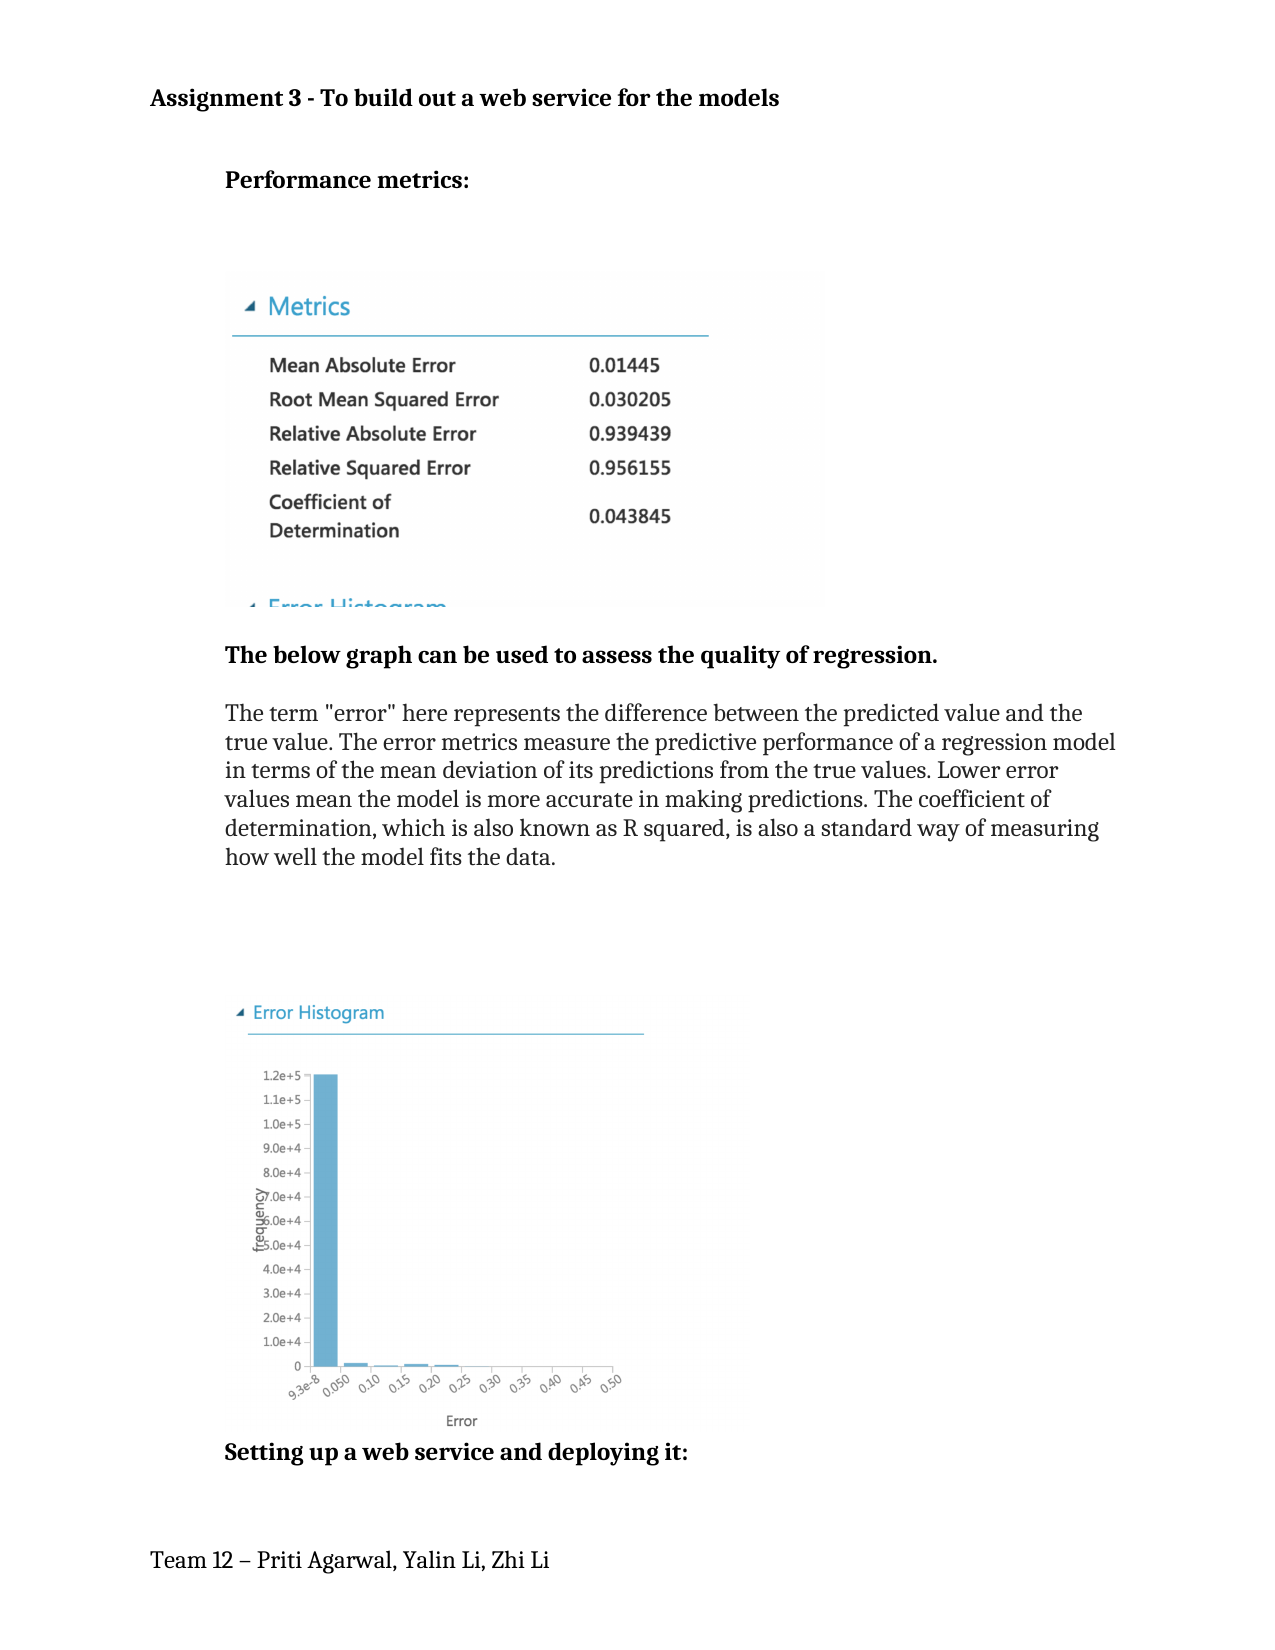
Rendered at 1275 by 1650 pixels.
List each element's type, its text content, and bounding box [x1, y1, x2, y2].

text Performance metrics: [178, 166, 1125, 195]
text Setting up a web service and deploying it: [178, 1438, 1125, 1467]
picture [225, 995, 750, 1432]
text The below graph can be used to assess the quality of regression. [225, 641, 1125, 670]
picture [225, 271, 825, 607]
text The term "error" here represents the difference between the predicted value and the true value. The error metrics measure the predictive performance of a regression model in terms of the mean deviation of its predictions from the true values. Lower error values mean the model is more accurate in making predictions. The coefficient of determination, which is also known as R squared, is also a standard way of measuring how well the model fits the data. [556, 699, 1125, 871]
